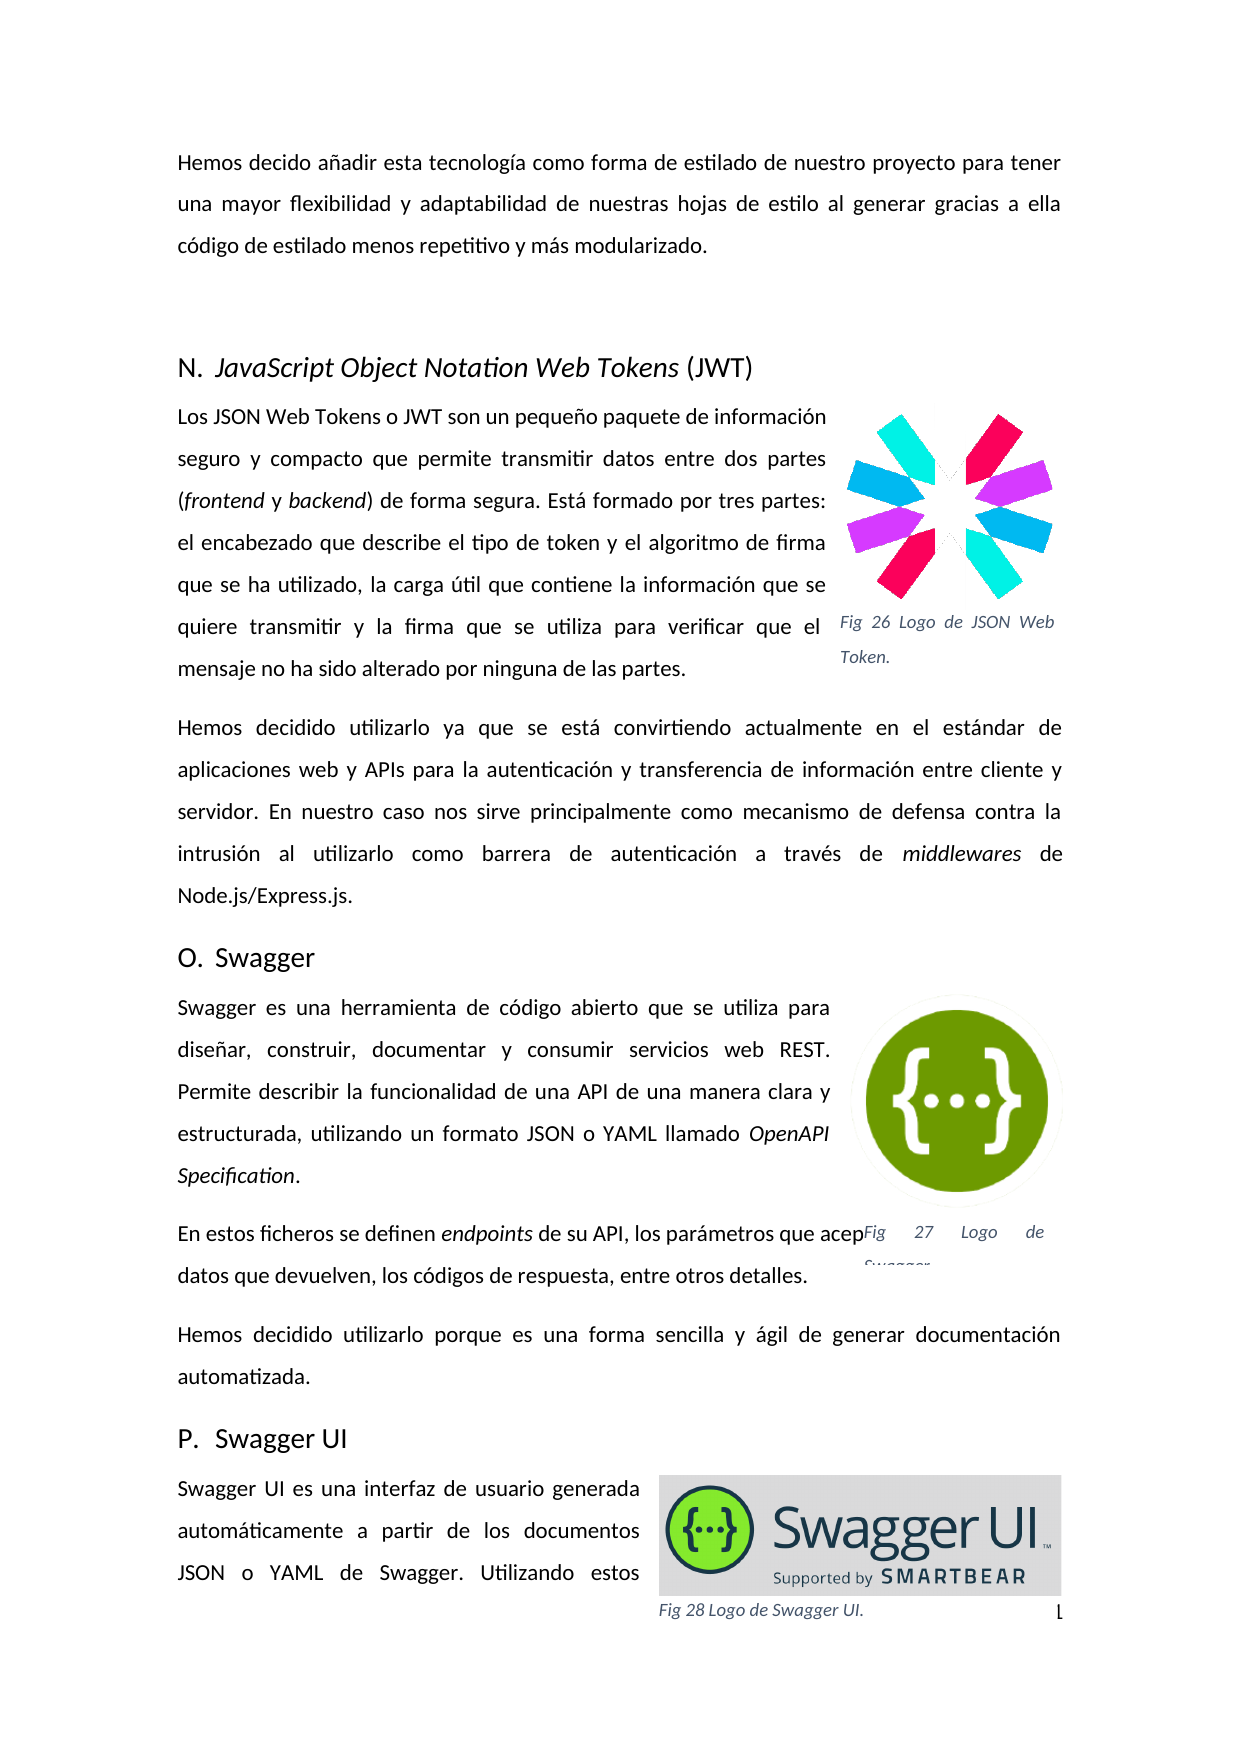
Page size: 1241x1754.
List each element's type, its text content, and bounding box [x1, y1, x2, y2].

list Swagger [177, 939, 1063, 975]
text Hemos decidido utilizarlo ya que se está convirtiendo actualmente en el estándar de aplicaciones web y APIs para la autenticación y transferencia de información entre cliente y servidor. En nuestro caso nos sirve principalmente como mecanismo de defensa contra la intrusión al utilizarlo como barrera de autenticación a través de middlewares de Node.js/Express.js. [177, 713, 1063, 909]
list JavaScript Object Notation Web Tokens (JWT) [177, 349, 1063, 384]
picture [659, 1475, 1062, 1596]
text En estos ficheros se definen endpoints de su API, los parámetros que aceptan, los tipos de datos que devuelven, los códigos de respuesta, entre otros detalles. [177, 1219, 1063, 1289]
picture [846, 403, 1053, 610]
text Hemos decido añadir esta tecnología como forma de estilado de nuestro proyecto para tener una mayor flexibilidad y adaptabilidad de nuestras hojas de estilo al generar gracias a ella código de estilado menos repetitivo y más modularizado. [177, 148, 1063, 259]
text Hemos decidido utilizarlo porque es una forma sencilla y ágil de generar documentación automatizada. [177, 1320, 1063, 1390]
picture [850, 994, 1063, 1208]
text Swagger es una herramienta de código abierto que se utiliza para diseñar, construir, documentar y consumir servicios web REST. Permite describir la funcionalidad de una API de una manera clara y estructurada, utilizando un formato JSON o YAML llamado OpenAPI Specification. [177, 993, 1063, 1189]
text Los JSON Web Tokens o JWT son un pequeño paquete de información seguro y compacto que permite transmitir datos entre dos partes (frontend y backend) de forma segura. Está formado por tres partes: el encabezado que describe el tipo de token y el algoritmo de firma que se ha utilizado, la carga útil que contiene la información que se quiere transmitir y la firma que se utiliza para verificar que el mensaje no ha sido alterado por ninguna de las partes. [177, 402, 1063, 682]
list Swagger UI [177, 1421, 1063, 1456]
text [177, 1474, 1063, 1586]
